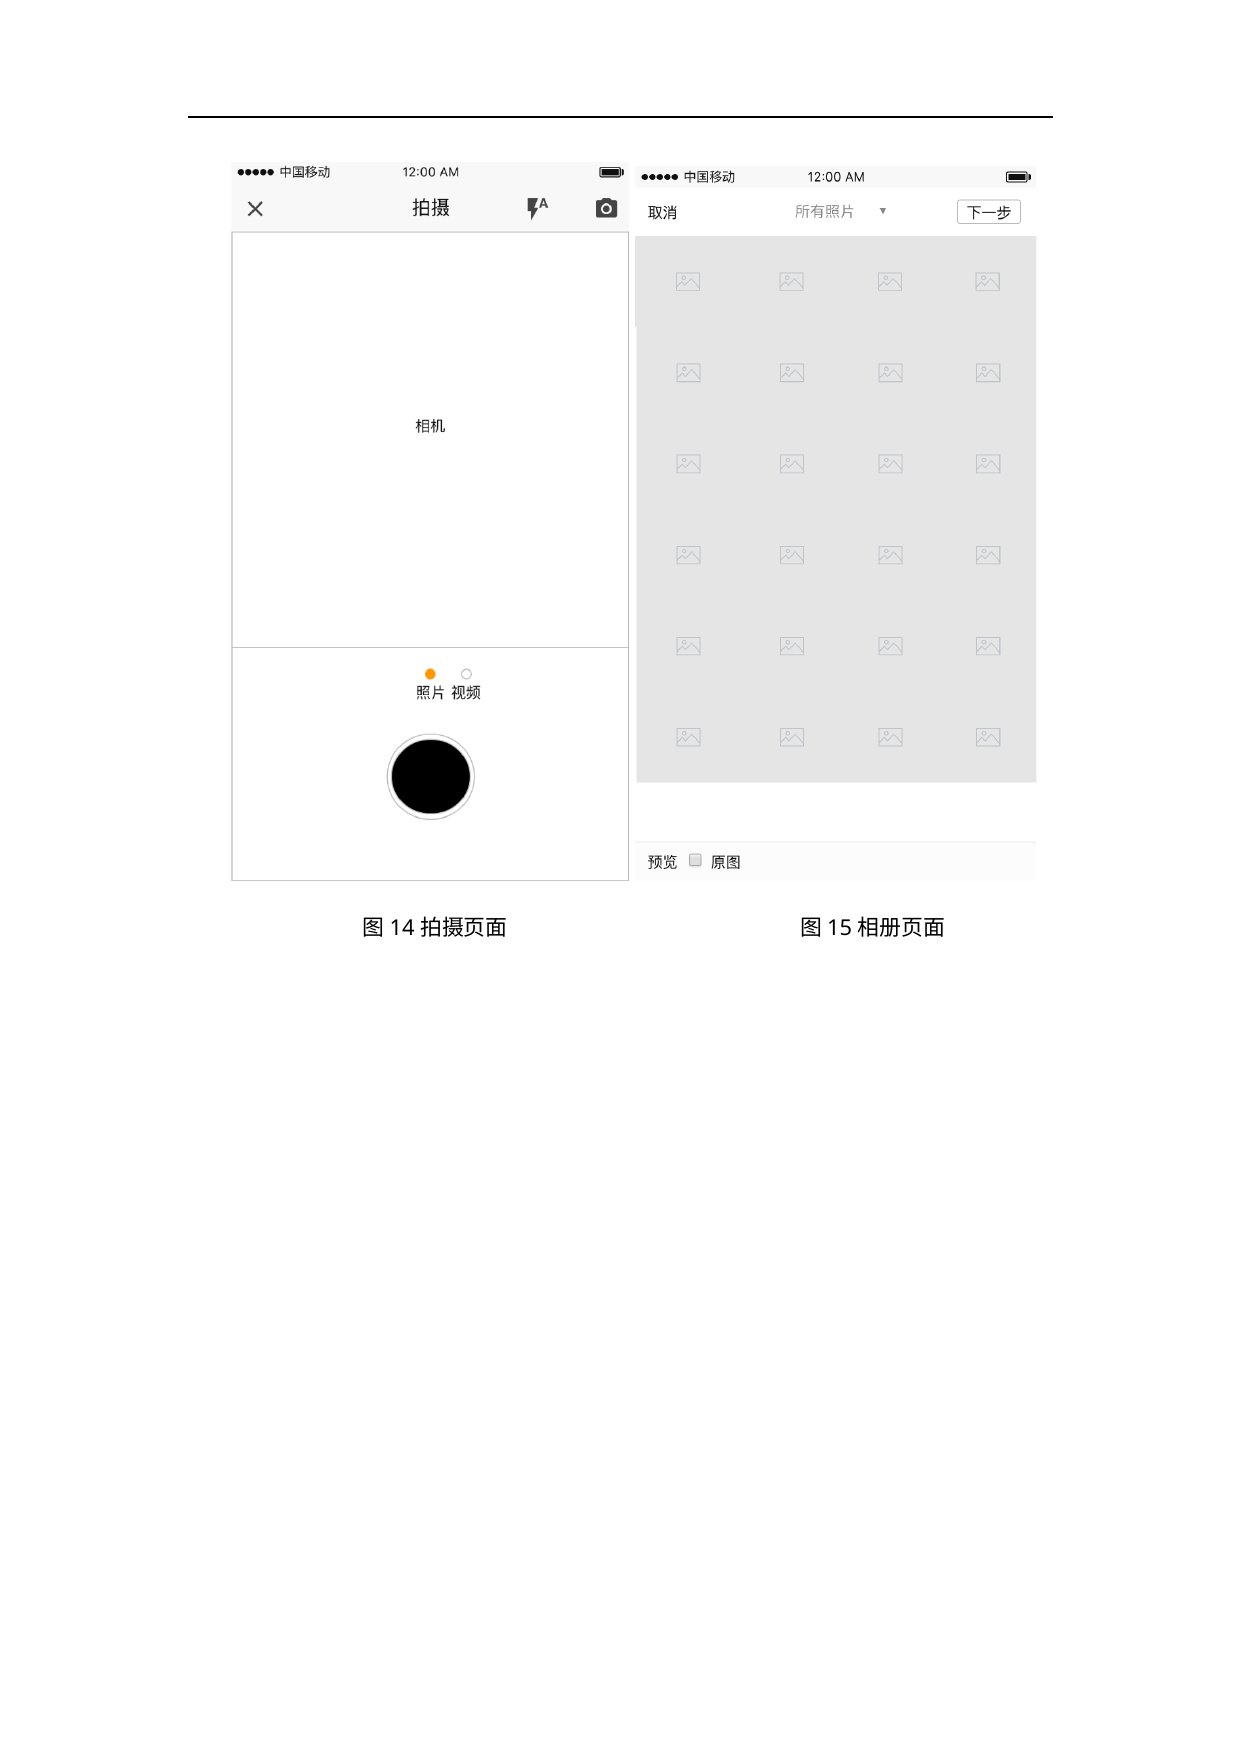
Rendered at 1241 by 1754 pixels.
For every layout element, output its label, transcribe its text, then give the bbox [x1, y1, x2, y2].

text 图 14 拍摄页面 图 15 相册页面 [319, 909, 1053, 942]
picture [231, 162, 630, 881]
picture [635, 166, 1037, 881]
